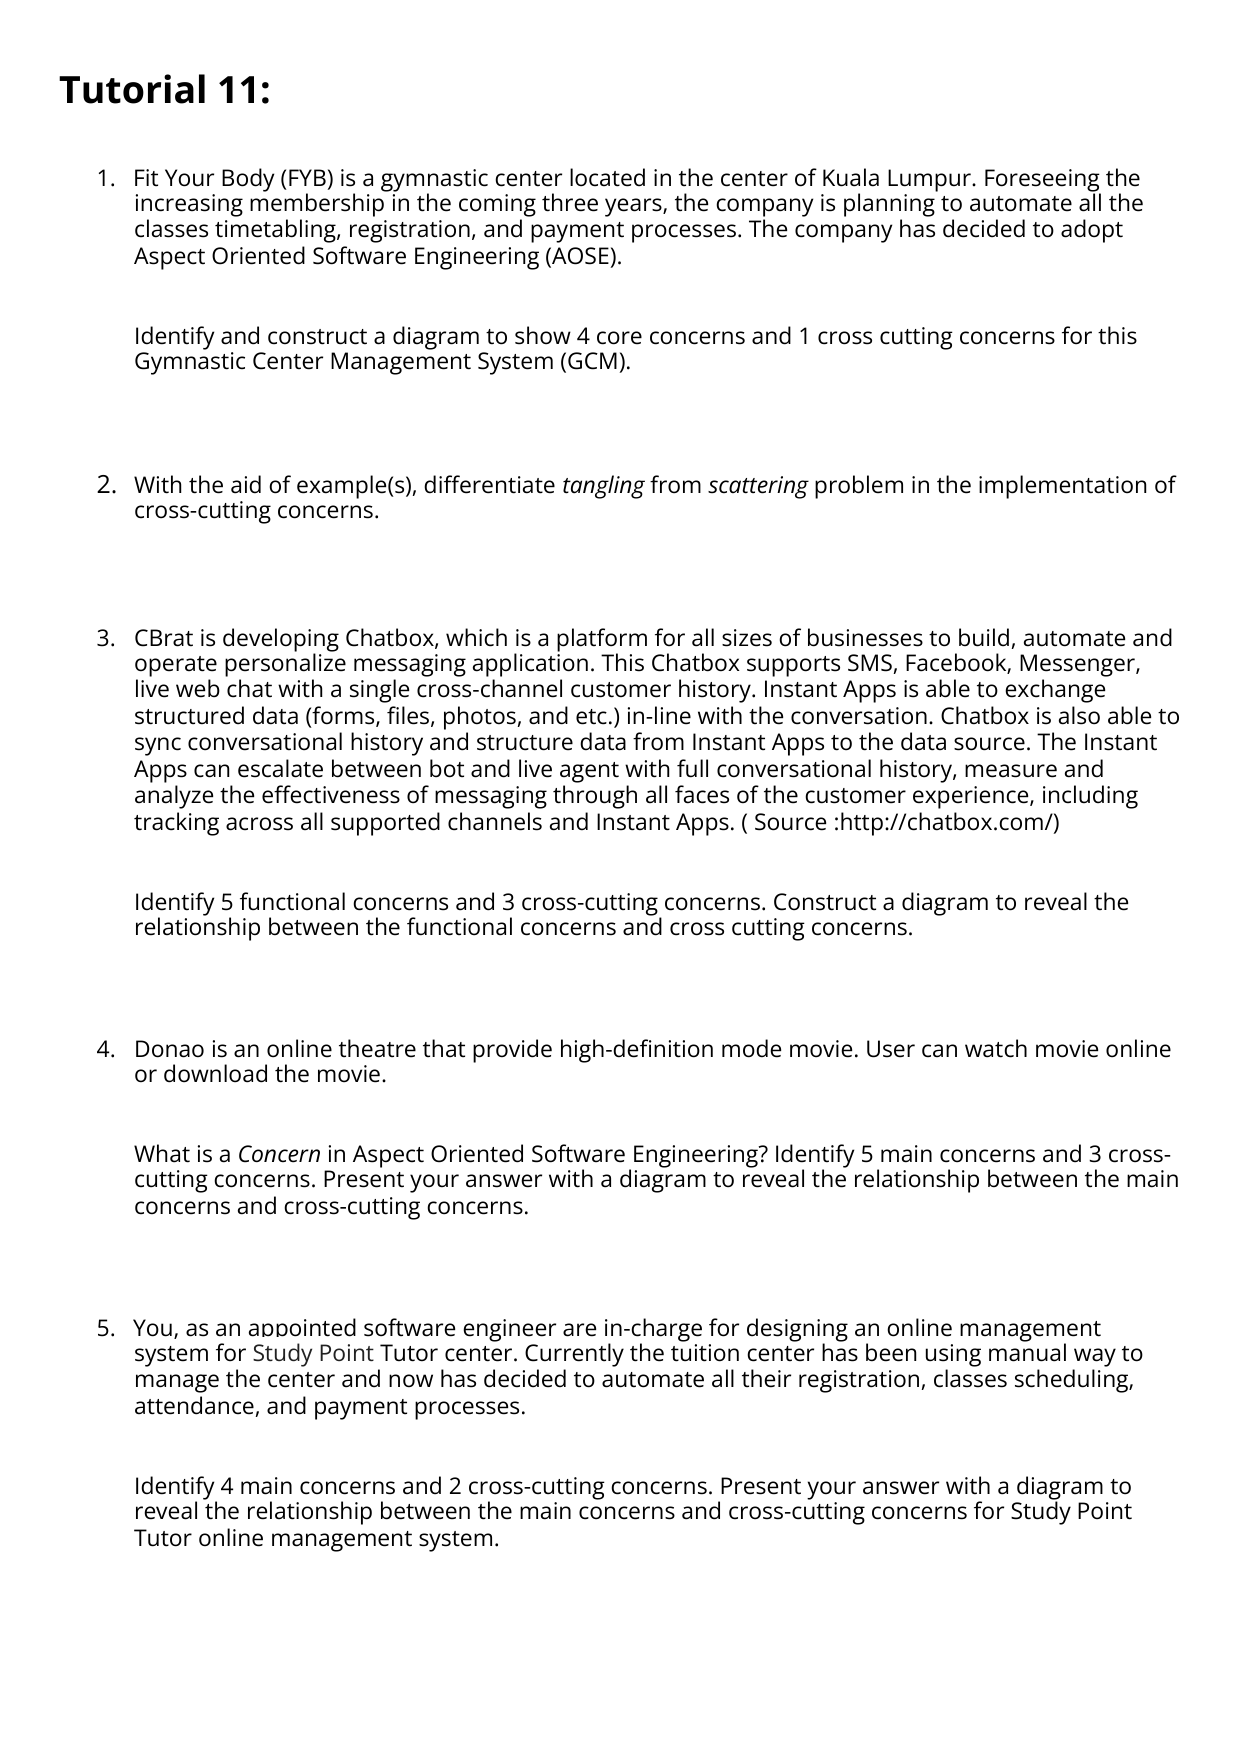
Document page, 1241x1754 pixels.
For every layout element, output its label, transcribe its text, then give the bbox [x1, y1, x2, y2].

list Fit Your Body (FYB) is a gymnastic center located in the center of Kuala Lumpur. Foreseeing the increasing membership in the coming three years, the company is planning to automate all the classes timetabling, registration, and payment processes. The company has decided to adopt Aspect Oriented Software Engineering (AOSE). [96, 165, 1181, 271]
text Identify 5 functional concerns and 3 cross-cutting concerns. Construct a diagram to reveal the relationship between the functional concerns and cross cutting concerns. [134, 889, 1181, 942]
list CBrat is developing Chatbox, which is a platform for all sizes of businesses to build, automate and operate personalize messaging application. This Chatbox supports SMS, Facebook, Messenger, live web chat with a single cross-channel customer history. Instant Apps is able to exchange structured data (forms, files, photos, and etc.) in-line with the conversation. Chatbox is also able to sync conversational history and structure data from Instant Apps to the data source. The Instant Apps can escalate between bot and live agent with full conversational history, measure and analyze the effectiveness of messaging through all faces of the customer experience, including tracking across all supported channels and Instant Apps. ( Source :http://chatbox.com/) [96, 625, 1181, 837]
subtitle Tutorial 11: [59, 69, 1181, 113]
text Identify and construct a diagram to show 4 core concerns and 1 cross cutting concerns for this Gymnastic Center Management System (GCM). [134, 323, 1181, 376]
text Identify 4 main concerns and 2 cross-cutting concerns. Present your answer with a diagram to reveal the relationship between the main concerns and cross-cutting concerns for Study Point Tutor online management system. [134, 1473, 1181, 1553]
list Donao is an online theatre that provide high-definition mode movie. User can watch movie online or download the movie. [96, 1036, 1181, 1089]
text What is a Concern in Aspect Oriented Software Engineering? Identify 5 main concerns and 3 cross-cutting concerns. Present your answer with a diagram to reveal the relationship between the main concerns and cross-cutting concerns. [134, 1141, 1181, 1221]
list With the aid of example(s), differentiate tangling from scattering problem in the implementation of cross-cutting concerns. [96, 470, 1181, 525]
